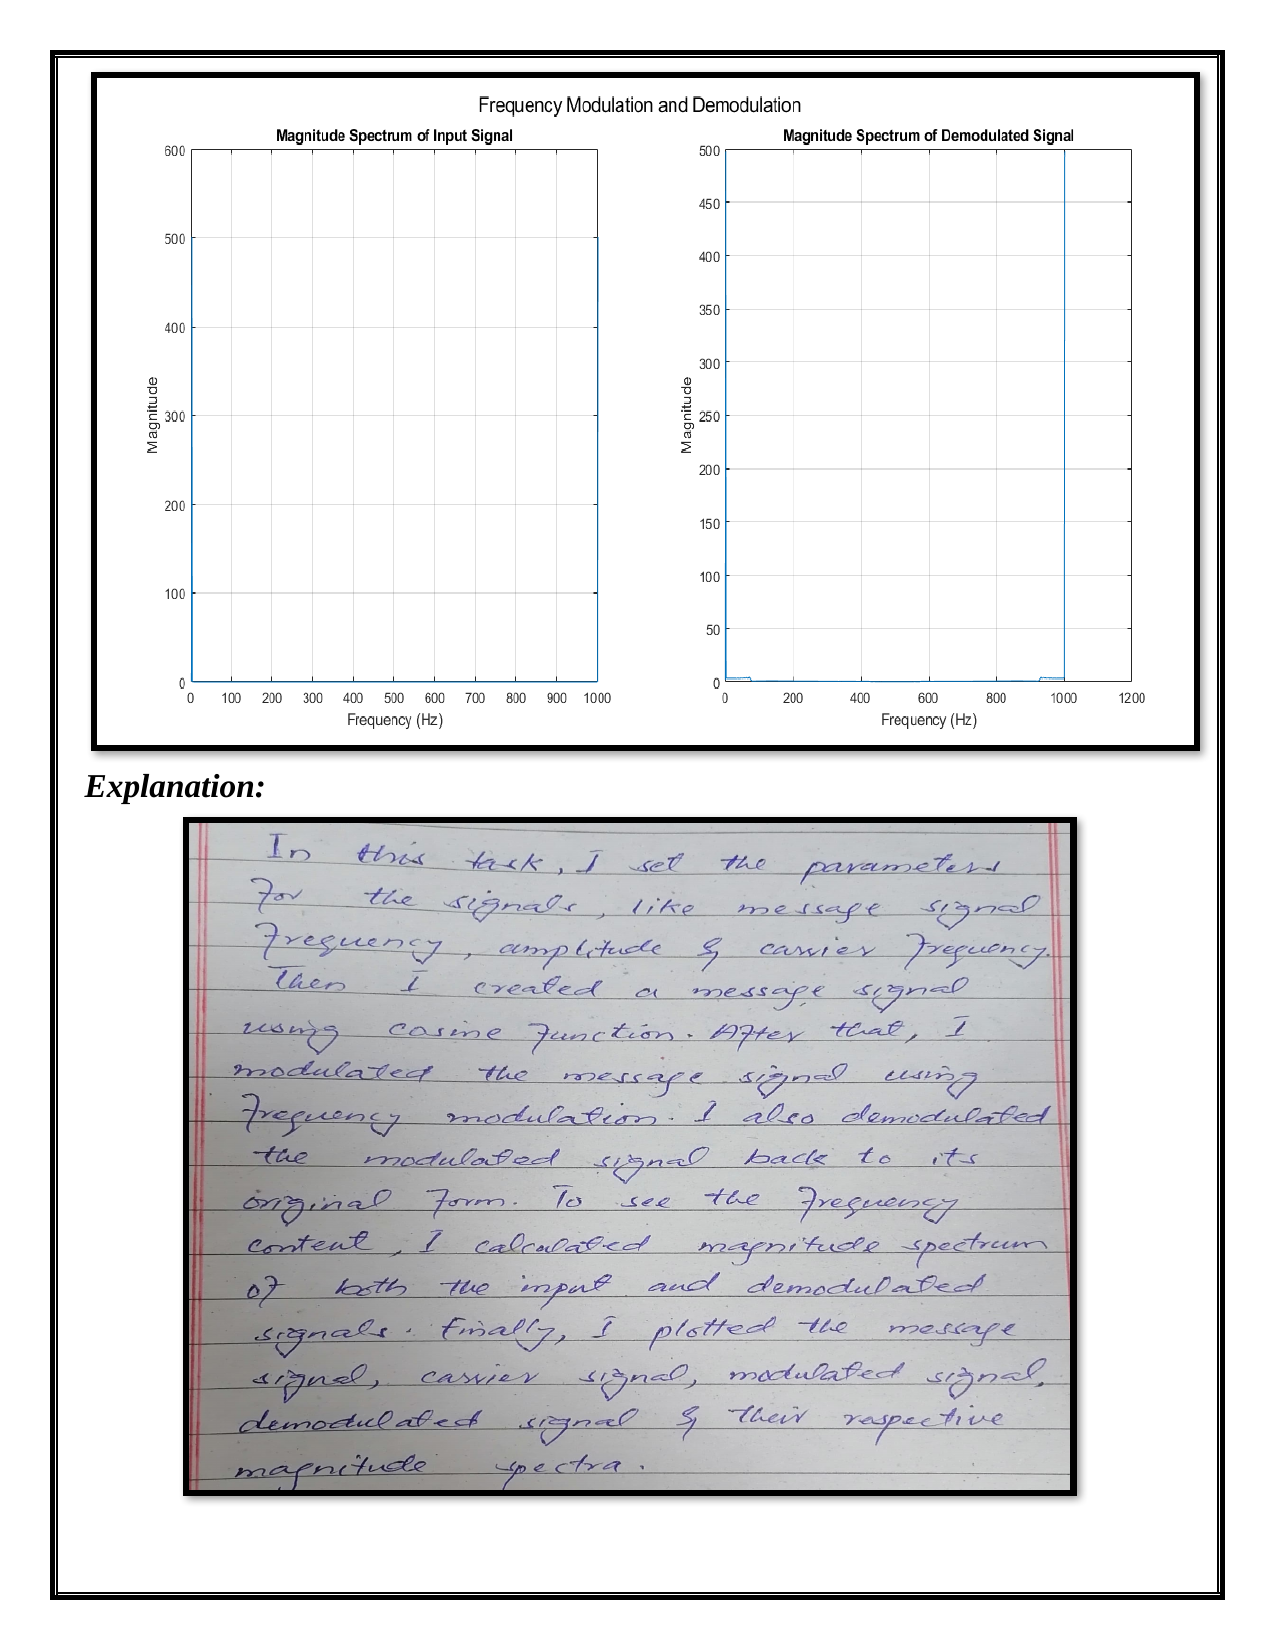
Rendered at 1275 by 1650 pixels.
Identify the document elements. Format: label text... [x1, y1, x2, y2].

picture [189, 823, 1070, 1490]
picture [97, 78, 1194, 745]
text Explanation: [84, 766, 1181, 805]
